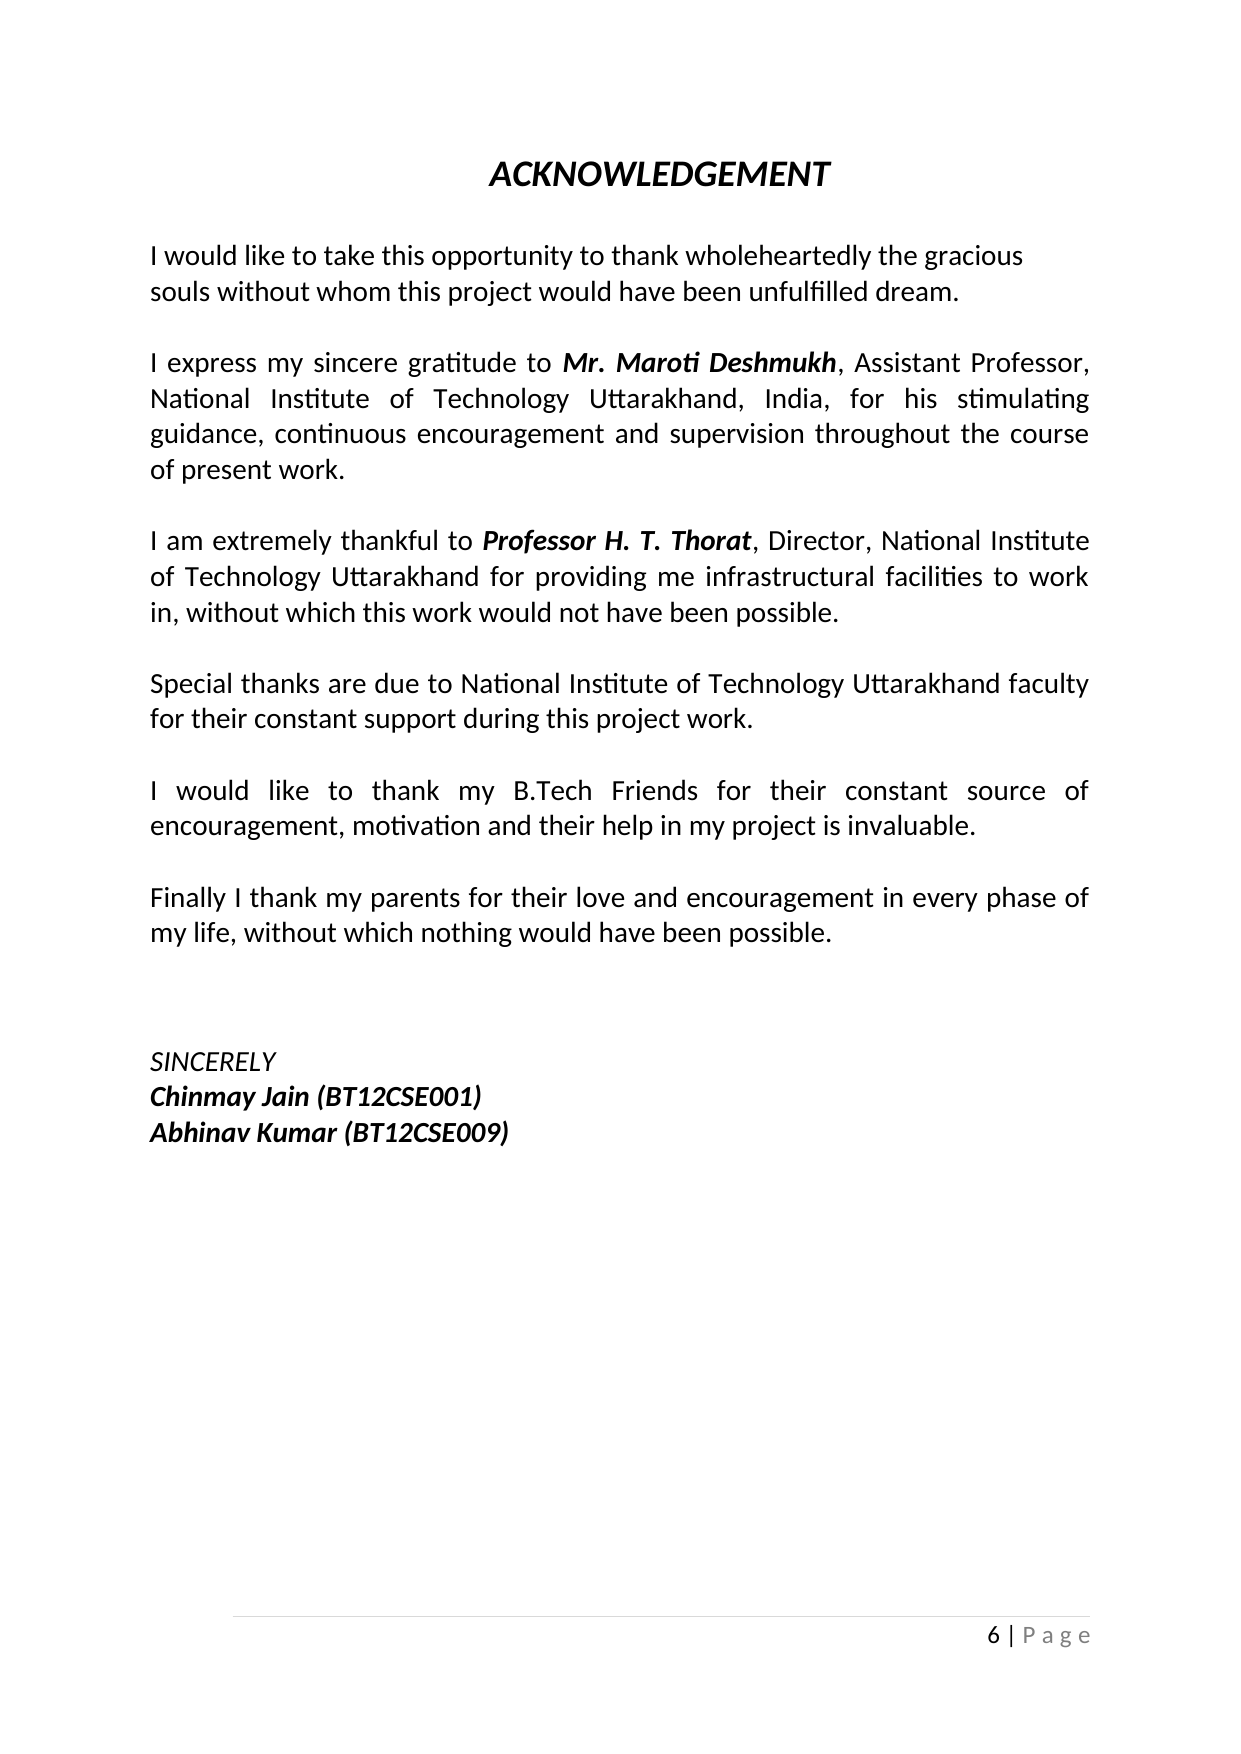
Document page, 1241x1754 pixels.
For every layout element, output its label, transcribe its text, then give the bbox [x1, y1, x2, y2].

text SINCERELY [150, 1042, 1090, 1078]
text I would like to take this opportunity to thank wholeheartedly the gracious souls without whom this project would have been unfulfilled dream. [150, 237, 1090, 309]
text I express my sincere gratitude to Mr. Maroti Deshmukh, Assistant Professor, National Institute of Technology Uttarakhand, India, for his stimulating guidance, continuous encouragement and supervision throughout the course of present work. [150, 344, 1090, 487]
text I am extremely thankful to Professor H. T. Thorat, Director, National Institute of Technology Uttarakhand for providing me infrastructural facilities to work in, without which this work would not have been possible. [150, 522, 1090, 629]
text Finally I thank my parents for their love and encouragement in every phase of my life, without which nothing would have been possible. [150, 879, 1090, 950]
text Special thanks are due to National Institute of Technology Uttarakhand faculty for their constant support during this project work. [150, 665, 1090, 736]
text I would like to thank my B.Tech Friends for their constant source of encouragement, motivation and their help in my project is invaluable. [150, 772, 1090, 843]
text Abhinav Kumar (BT12CSE009) [150, 1114, 1090, 1149]
text Chinmay Jain (BT12CSE001) [150, 1078, 1090, 1114]
text ACKNOWLEDGEMENT [233, 150, 1090, 196]
